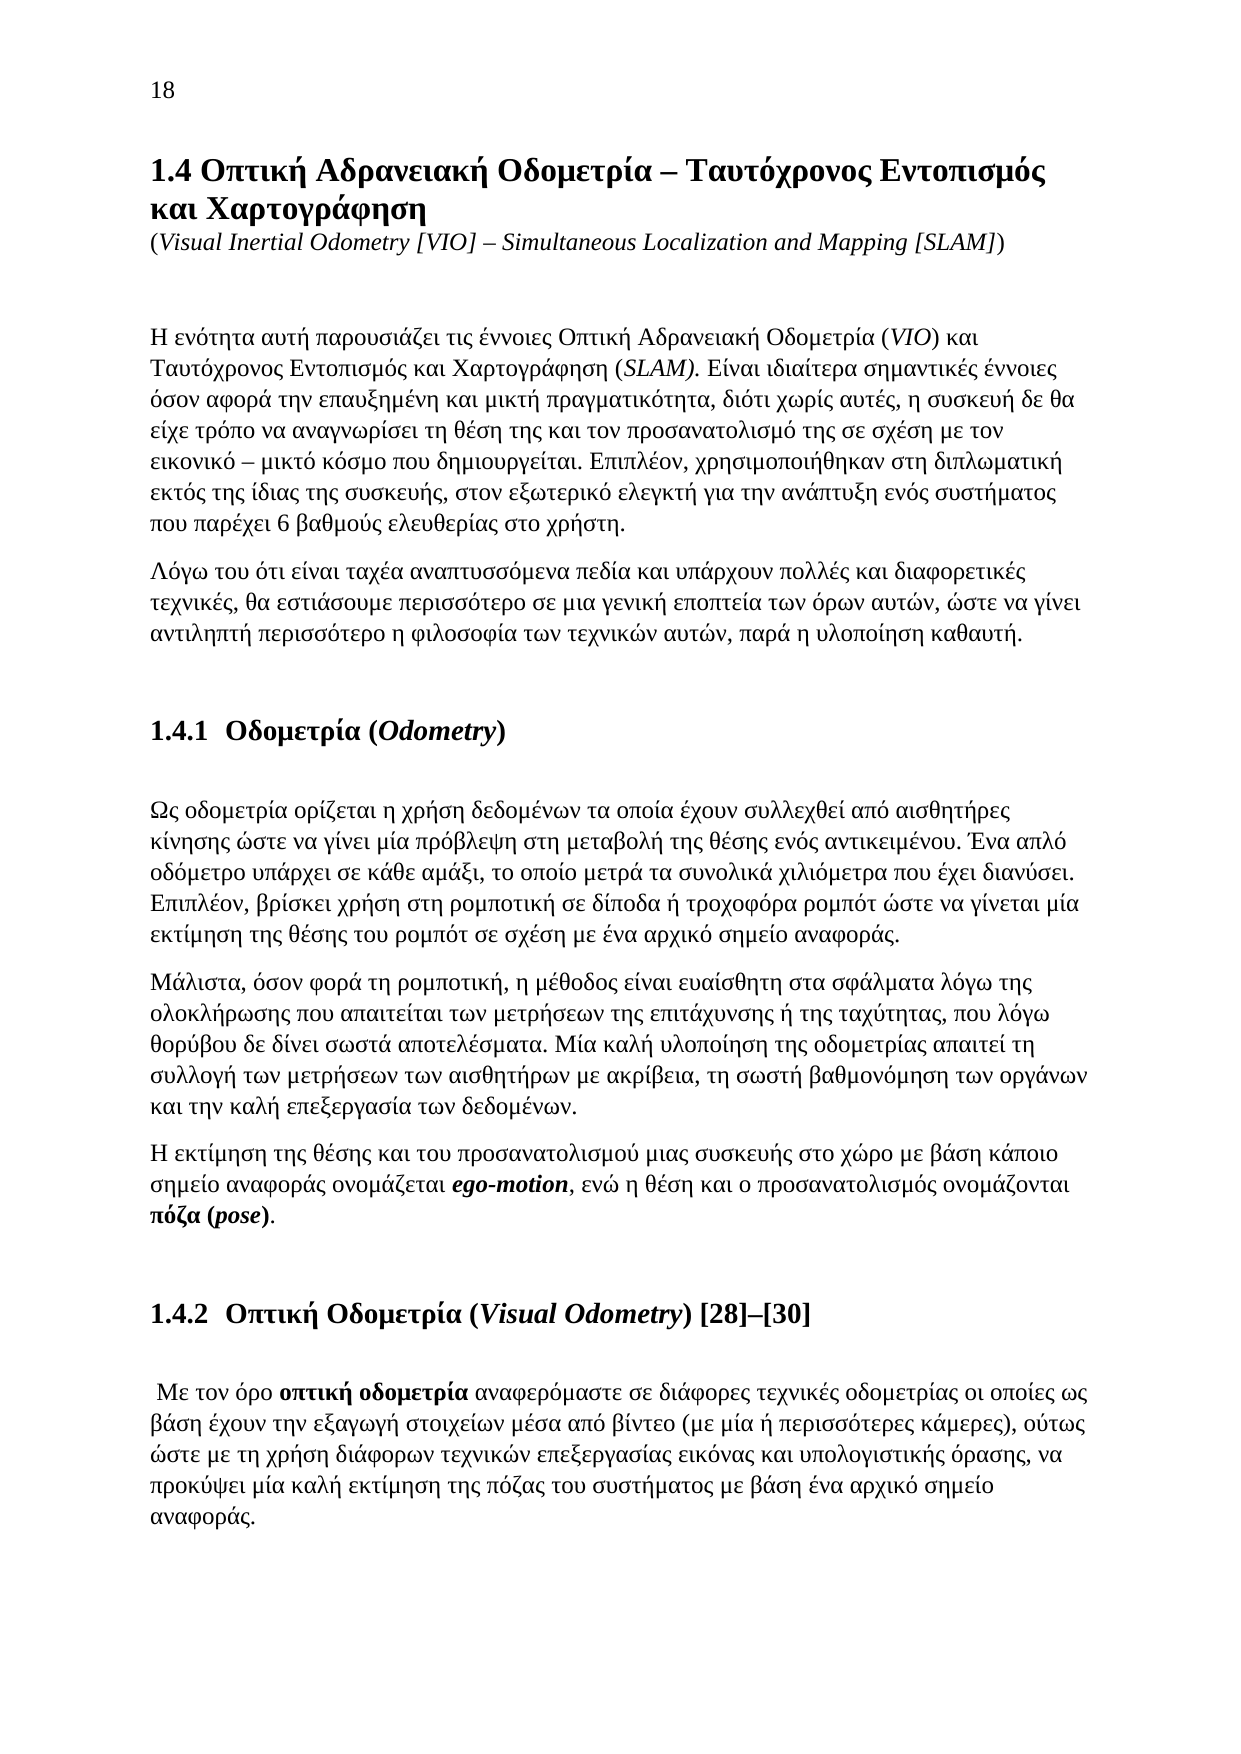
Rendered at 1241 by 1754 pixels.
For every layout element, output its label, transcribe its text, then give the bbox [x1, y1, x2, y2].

text Ως οδομετρία ορίζεται η χρήση δεδομένων τα οποία έχουν συλλεχθεί από αισθητήρες κίνησης ώστε να γίνει μία πρόβλεψη στη μεταβολή της θέσης ενός αντικειμένου. Ένα απλό οδόμετρο υπάρχει σε κάθε αμάξι, το οποίο μετρά τα συνολικά χιλιόμετρα που έχει διανύσει. Επιπλέον, βρίσκει χρήση στη ρομποτική σε δίποδα ή τροχοφόρα ρομπότ ώστε να γίνεται μία εκτίμηση της θέσης του ρομπότ σε σχέση με ένα αρχικό σημείο αναφοράς. [150, 795, 1090, 948]
subtitle 1.4 Οπτική Αδρανειακή Οδομετρία – Ταυτόχρονος Εντοπισμός και Χαρτογράφηση [150, 150, 1090, 227]
text Μάλιστα, όσον φορά τη ρομποτική, η μέθοδος είναι ευαίσθητη στα σφάλματα λόγω της ολοκλήρωσης που απαιτείται των μετρήσεων της επιτάχυνσης ή της ταχύτητας, που λόγω θορύβου δε δίνει σωστά αποτελέσματα. Μία καλή υλοποίηση της οδομετρίας απαιτεί τη συλλογή των μετρήσεων των αισθητήρων με ακρίβεια, τη σωστή βαθμονόμηση των οργάνων και την καλή επεξεργασία των δεδομένων. [150, 967, 1090, 1119]
text Με τον όρο οπτική οδομετρία αναφερόμαστε σε διάφορες τεχνικές οδομετρίας οι οποίες ως βάση έχουν την εξαγωγή στοιχείων μέσα από βίντεο (με μία ή περισσότερες κάμερες), ούτως ώστε με τη χρήση διάφορων τεχνικών επεξεργασίας εικόνας και υπολογιστικής όρασης, να προκύψει μία καλή εκτίμηση της πόζας του συστήματος με βάση ένα αρχικό σημείο αναφοράς. [150, 1377, 1090, 1530]
text (Visual Inertial Odometry [VIO] – Simultaneous Localization and Mapping [SLAM]) [150, 227, 1090, 255]
text Η εκτίμηση της θέσης και του προσανατολισμού μιας συσκευής στο χώρο με βάση κάποιο σημείο αναφοράς ονομάζεται ego-motion, ενώ η θέση και ο προσανατολισμός ονομάζονται πόζα (pose). [150, 1138, 1090, 1229]
subtitle Οδομετρία (Odometry) [150, 713, 1090, 747]
text Λόγω του ότι είναι ταχέα αναπτυσσόμενα πεδία και υπάρχουν πολλές και διαφορετικές τεχνικές, θα εστιάσουμε περισσότερο σε μια γενική εποπτεία των όρων αυτών, ώστε να γίνει αντιληπτή περισσότερο η φιλοσοφία των τεχνικών αυτών, παρά η υλοποίηση καθαυτή. [150, 556, 1090, 647]
text Η ενότητα αυτή παρουσιάζει τις έννοιες Οπτική Αδρανειακή Οδομετρία (VIO) και Ταυτόχρονος Εντοπισμός και Χαρτογράφηση (SLAM). Είναι ιδιαίτερα σημαντικές έννοιες όσον αφορά την επαυξημένη και μικτή πραγματικότητα, διότι χωρίς αυτές, η συσκευή δε θα είχε τρόπο να αναγνωρίσει τη θέση της και τον προσανατολισμό της σε σχέση με τον εικονικό – μικτό κόσμο που δημιουργείται. Επιπλέον, χρησιμοποιήθηκαν στη διπλωματική εκτός της ίδιας της συσκευής, στον εξωτερικό ελεγκτή για την ανάπτυξη ενός συστήματος που παρέχει 6 βαθμούς ελευθερίας στο χρήστη. [150, 322, 1090, 537]
subtitle Οπτική Οδομετρία (Visual Odometry) [28]–[30] [150, 1296, 1090, 1329]
